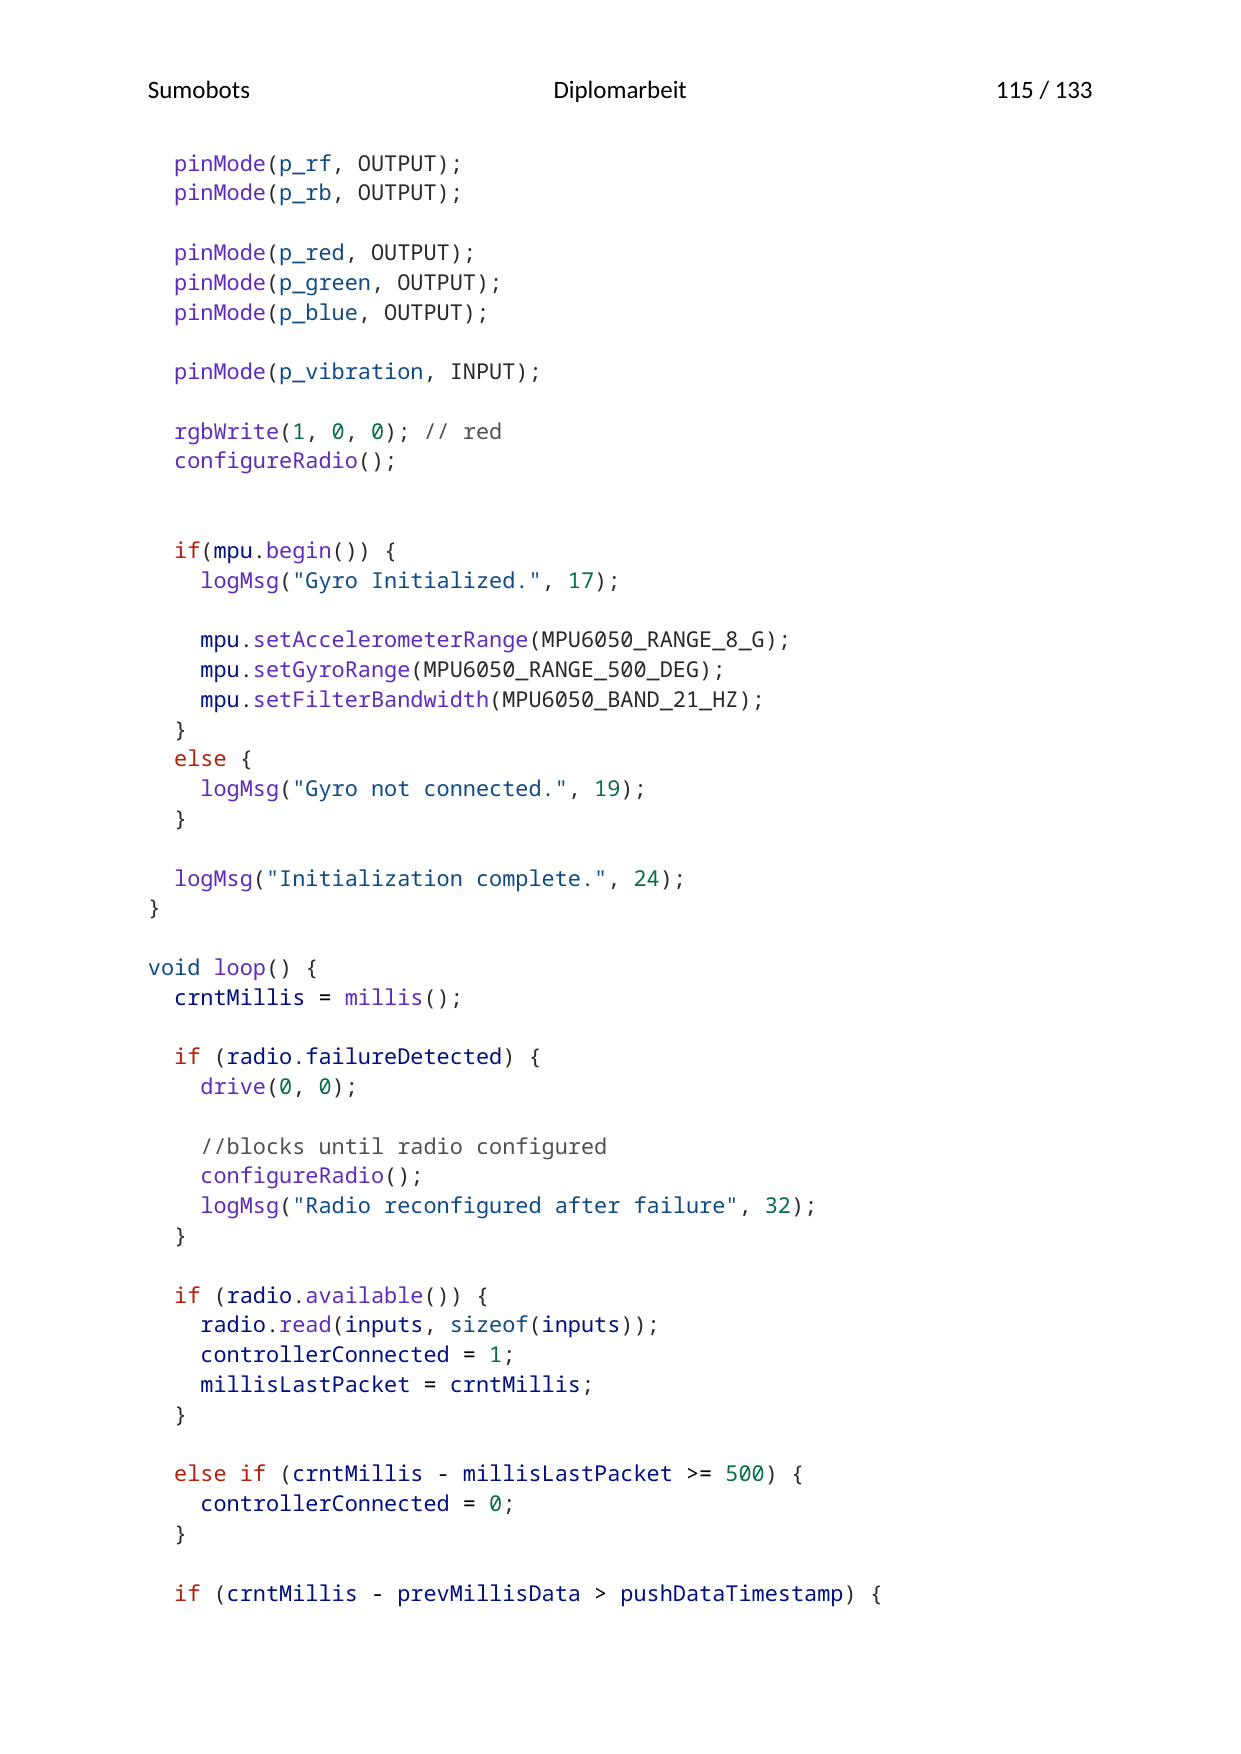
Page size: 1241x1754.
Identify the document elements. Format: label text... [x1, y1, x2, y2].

text if (radio.failureDetected) { [148, 1041, 1093, 1071]
text logMsg("Initialization complete.", 24); [148, 863, 1093, 892]
text if (radio.available()) { [148, 1280, 1093, 1309]
text pinMode(p_rb, OUTPUT); [148, 177, 1093, 207]
text logMsg("Radio reconfigured after failure", 32); [148, 1190, 1093, 1220]
text } [148, 1518, 1093, 1548]
text pinMode(p_red, OUTPUT); [148, 237, 1093, 267]
text } [148, 1399, 1093, 1429]
text radio.read(inputs, sizeof(inputs)); [148, 1309, 1093, 1339]
text crntMillis = millis(); [148, 982, 1093, 1012]
text if(mpu.begin()) { [148, 535, 1093, 565]
text else { [148, 743, 1093, 773]
text } [148, 892, 1093, 922]
text millisLastPacket = crntMillis; [148, 1369, 1093, 1399]
text } [148, 714, 1093, 743]
text controllerConnected = 1; [148, 1339, 1093, 1369]
text logMsg("Gyro not connected.", 19); [148, 773, 1093, 803]
text drive(0, 0); [148, 1071, 1093, 1101]
text else if (crntMillis - millisLastPacket >= 500) { [148, 1458, 1093, 1488]
text pinMode(p_rf, OUTPUT); [148, 148, 1093, 177]
text mpu.setFilterBandwidth(MPU6050_BAND_21_HZ); [148, 684, 1093, 714]
text } [148, 1220, 1093, 1250]
text pinMode(p_vibration, INPUT); [148, 356, 1093, 386]
text void loop() { [148, 952, 1093, 982]
text pinMode(p_green, OUTPUT); [148, 267, 1093, 297]
text configureRadio(); [148, 446, 1093, 475]
text if (crntMillis - prevMillisData > pushDataTimestamp) { [148, 1578, 1093, 1607]
text mpu.setAccelerometerRange(MPU6050_RANGE_8_G); [148, 624, 1093, 654]
text //blocks until radio configured [148, 1131, 1093, 1161]
text rgbWrite(1, 0, 0); // red [148, 416, 1093, 446]
text pinMode(p_blue, OUTPUT); [148, 297, 1093, 326]
text mpu.setGyroRange(MPU6050_RANGE_500_DEG); [148, 654, 1093, 684]
text logMsg("Gyro Initialized.", 17); [148, 565, 1093, 594]
text controllerConnected = 0; [148, 1488, 1093, 1518]
text configureRadio(); [148, 1161, 1093, 1190]
text } [148, 803, 1093, 833]
